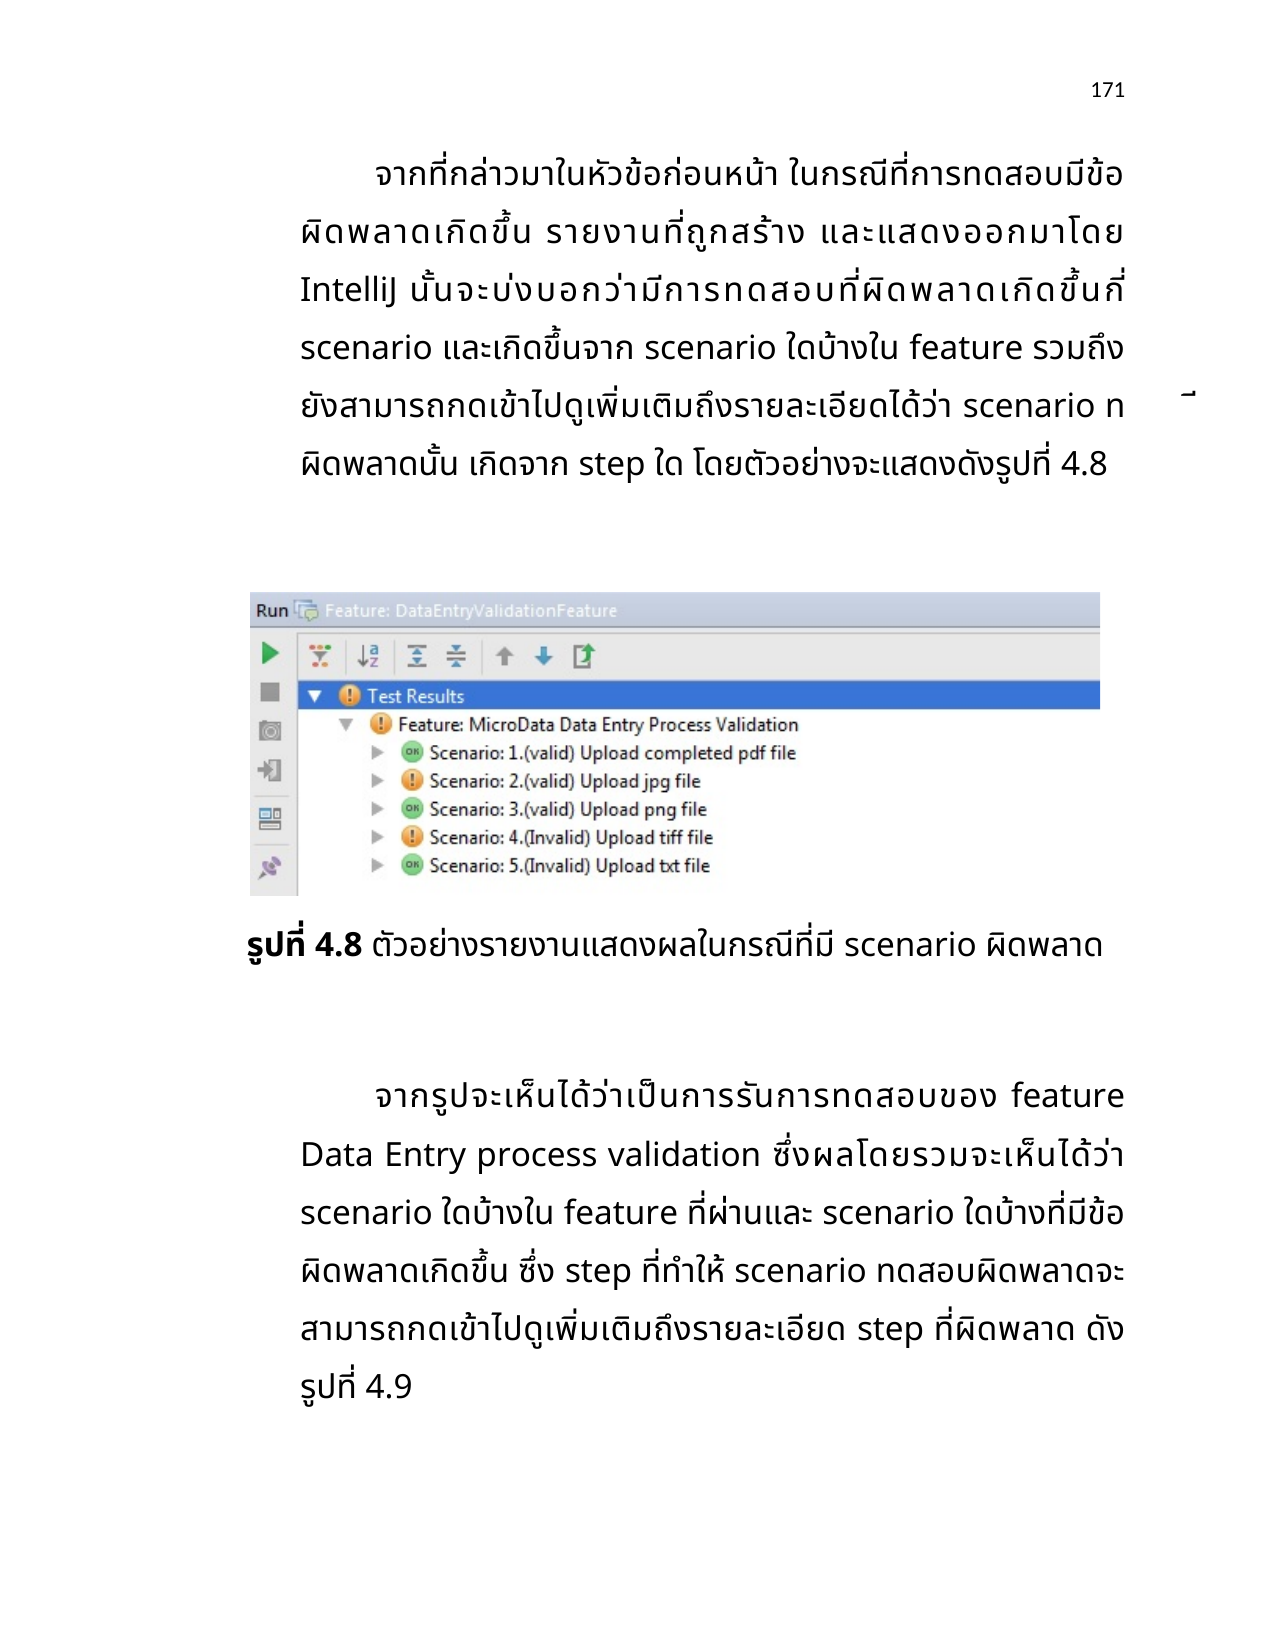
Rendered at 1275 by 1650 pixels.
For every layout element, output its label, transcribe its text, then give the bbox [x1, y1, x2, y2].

text รูปที่ 4.8 ตัวอย่างรายงานแสดงผลในกรณีที่มี scenario ผิดพลาด [225, 920, 1125, 971]
text จากที่กล่าวมาในหัวข้อก่อนหน้า ในกรณีที่การทดสอบมีข้อผิดพลาดเกิดขึ้น รายงานที่ถูกสร้าง และแสดงออกมาโดย IntelliJ นั้นจะบ่งบอกว่ามีการทดสอบที่ผิดพลาดเกิดขึ้นกี่ scenario และเกิดขึ้นจาก scenario ใดบ้างใน feature รวมถึงยังสามารถกดเข้าไปดูเพิ่มเติมถึงรายละเอียดได้ว่า scenario ทีผิดพลาดนั้น เกิดจาก step ใด โดยตัวอย่างจะแสดงดังรูปที่ 4.8 [300, 150, 1125, 491]
picture [250, 592, 1100, 896]
text จากรูปจะเห็นได้ว่าเป็นการรันการทดสอบของ feature Data Entry process validation ซึ่งผลโดยรวมจะเห็นได้ว่า scenario ใดบ้างใน feature ที่ผ่านและ scenario ใดบ้างที่มีข้อผิดพลาดเกิดขึ้น ซึ่ง step ที่ทำให้ scenario ทดสอบผิดพลาดจะสามารถกดเข้าไปดูเพิ่มเติมถึงรายละเอียด step ที่ผิดพลาด ดังรูปที่ 4.9 [300, 1072, 1125, 1413]
